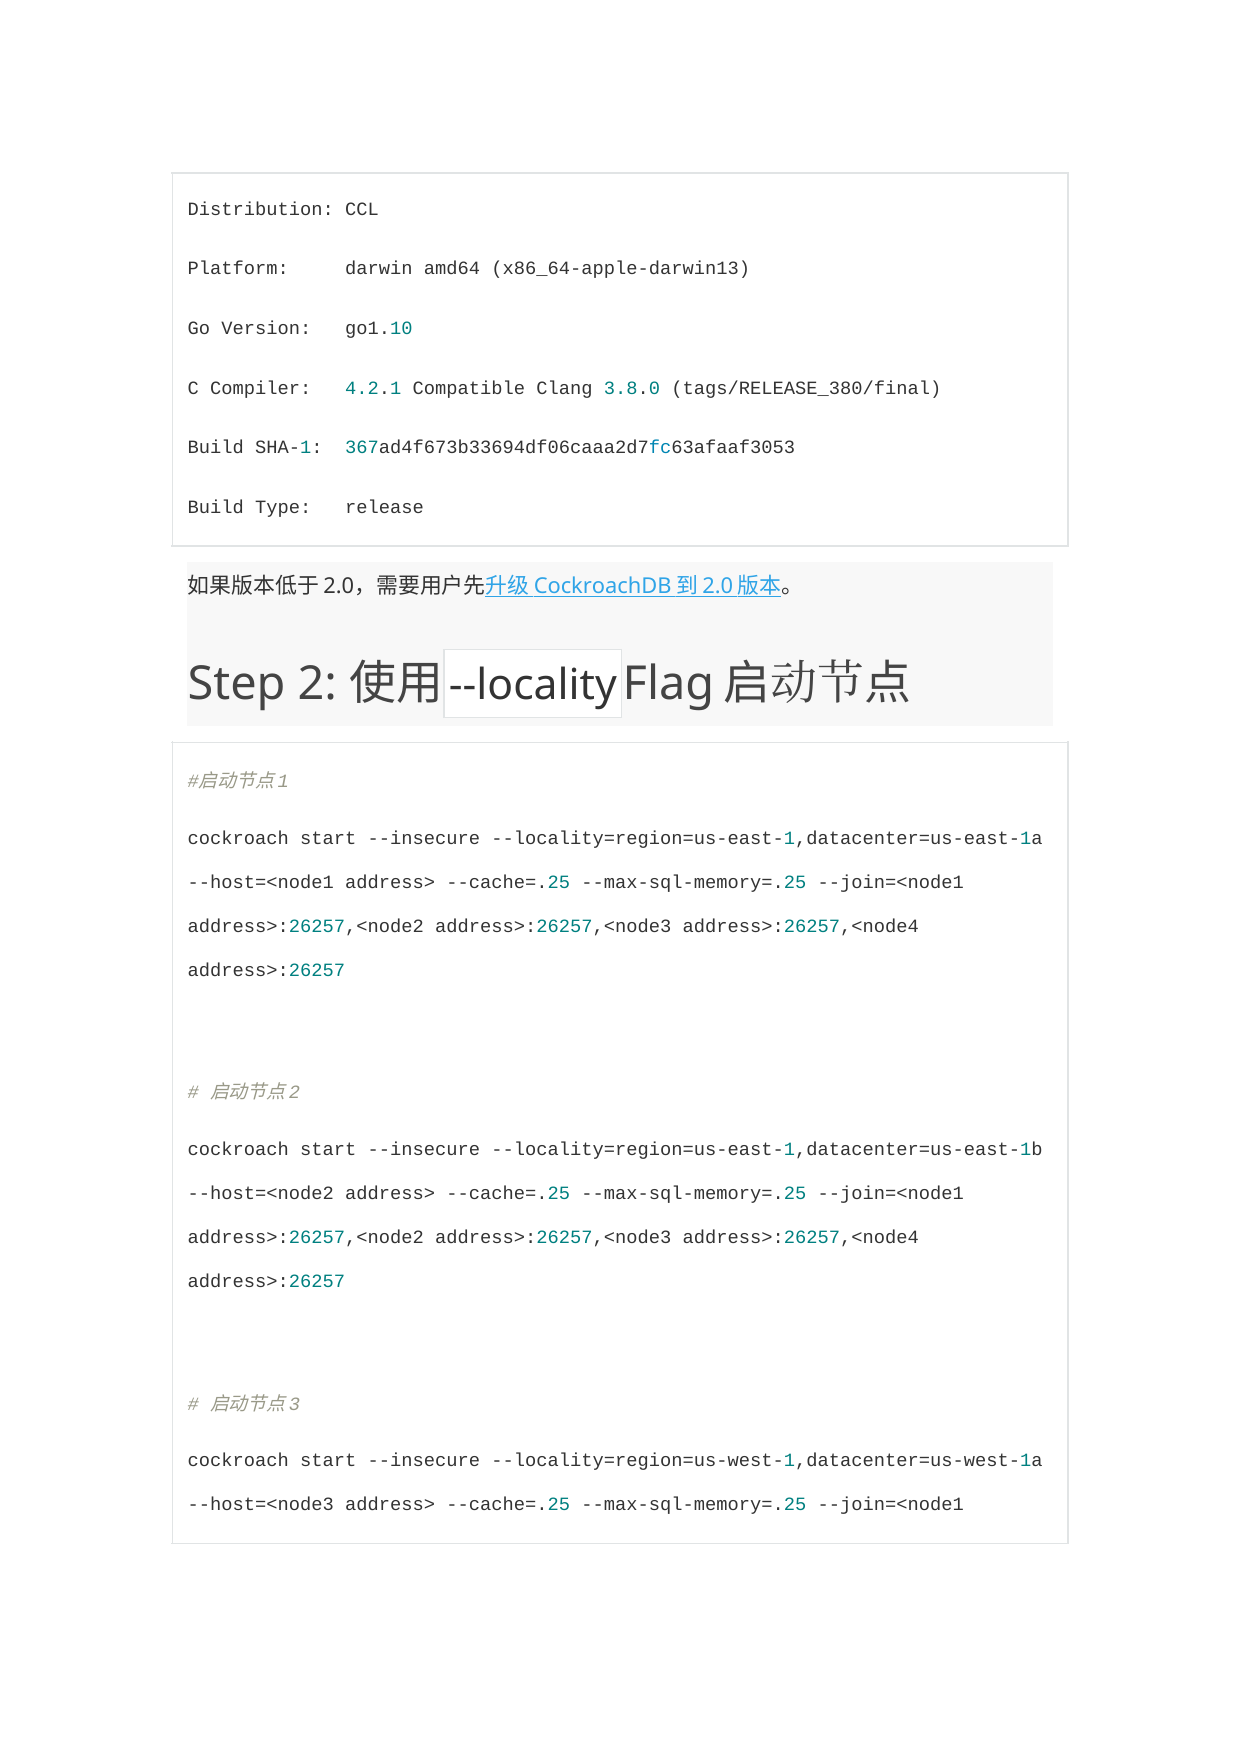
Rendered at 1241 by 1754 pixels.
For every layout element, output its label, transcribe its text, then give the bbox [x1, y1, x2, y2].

text Build Type: release [173, 470, 1067, 545]
text C Compiler: 4.2.1 Compatible Clang 3.8.0 (tags/RELEASE_380/final) [173, 351, 1067, 411]
text # 启动节点2 [173, 1053, 1067, 1112]
text cockroach start --insecure --locality=region=us-east-1,datacenter=us-east-1a --host=<node1 address> --cache=.25 --max-sql-memory=.25 --join=<node1 address>:26257,<node2 address>:26257,<node3 address>:26257,<node4 address>:26257 [173, 801, 1067, 993]
text cockroach start --insecure --locality=region=us-east-1,datacenter=us-east-1b --host=<node2 address> --cache=.25 --max-sql-memory=.25 --join=<node1 address>:26257,<node2 address>:26257,<node3 address>:26257,<node4 address>:26257 [173, 1112, 1067, 1304]
text Platform: darwin amd64 (x86_64-apple-darwin13) [173, 232, 1067, 291]
text # 启动节点3 [173, 1364, 1067, 1424]
text Build SHA-1: 367ad4f673b33694df06caaa2d7fc63afaaf3053 [173, 411, 1067, 470]
text Step 2: 使用--localityFlag启动节点 [187, 638, 1053, 726]
text 如果版本低于2.0，需要用户先升级CockroachDB到2.0版本。 [187, 562, 1053, 606]
text Go Version: go1.10 [173, 291, 1067, 351]
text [173, 1424, 1067, 1543]
text Distribution: CCL [173, 174, 1067, 232]
text #启动节点1 [173, 743, 1067, 801]
